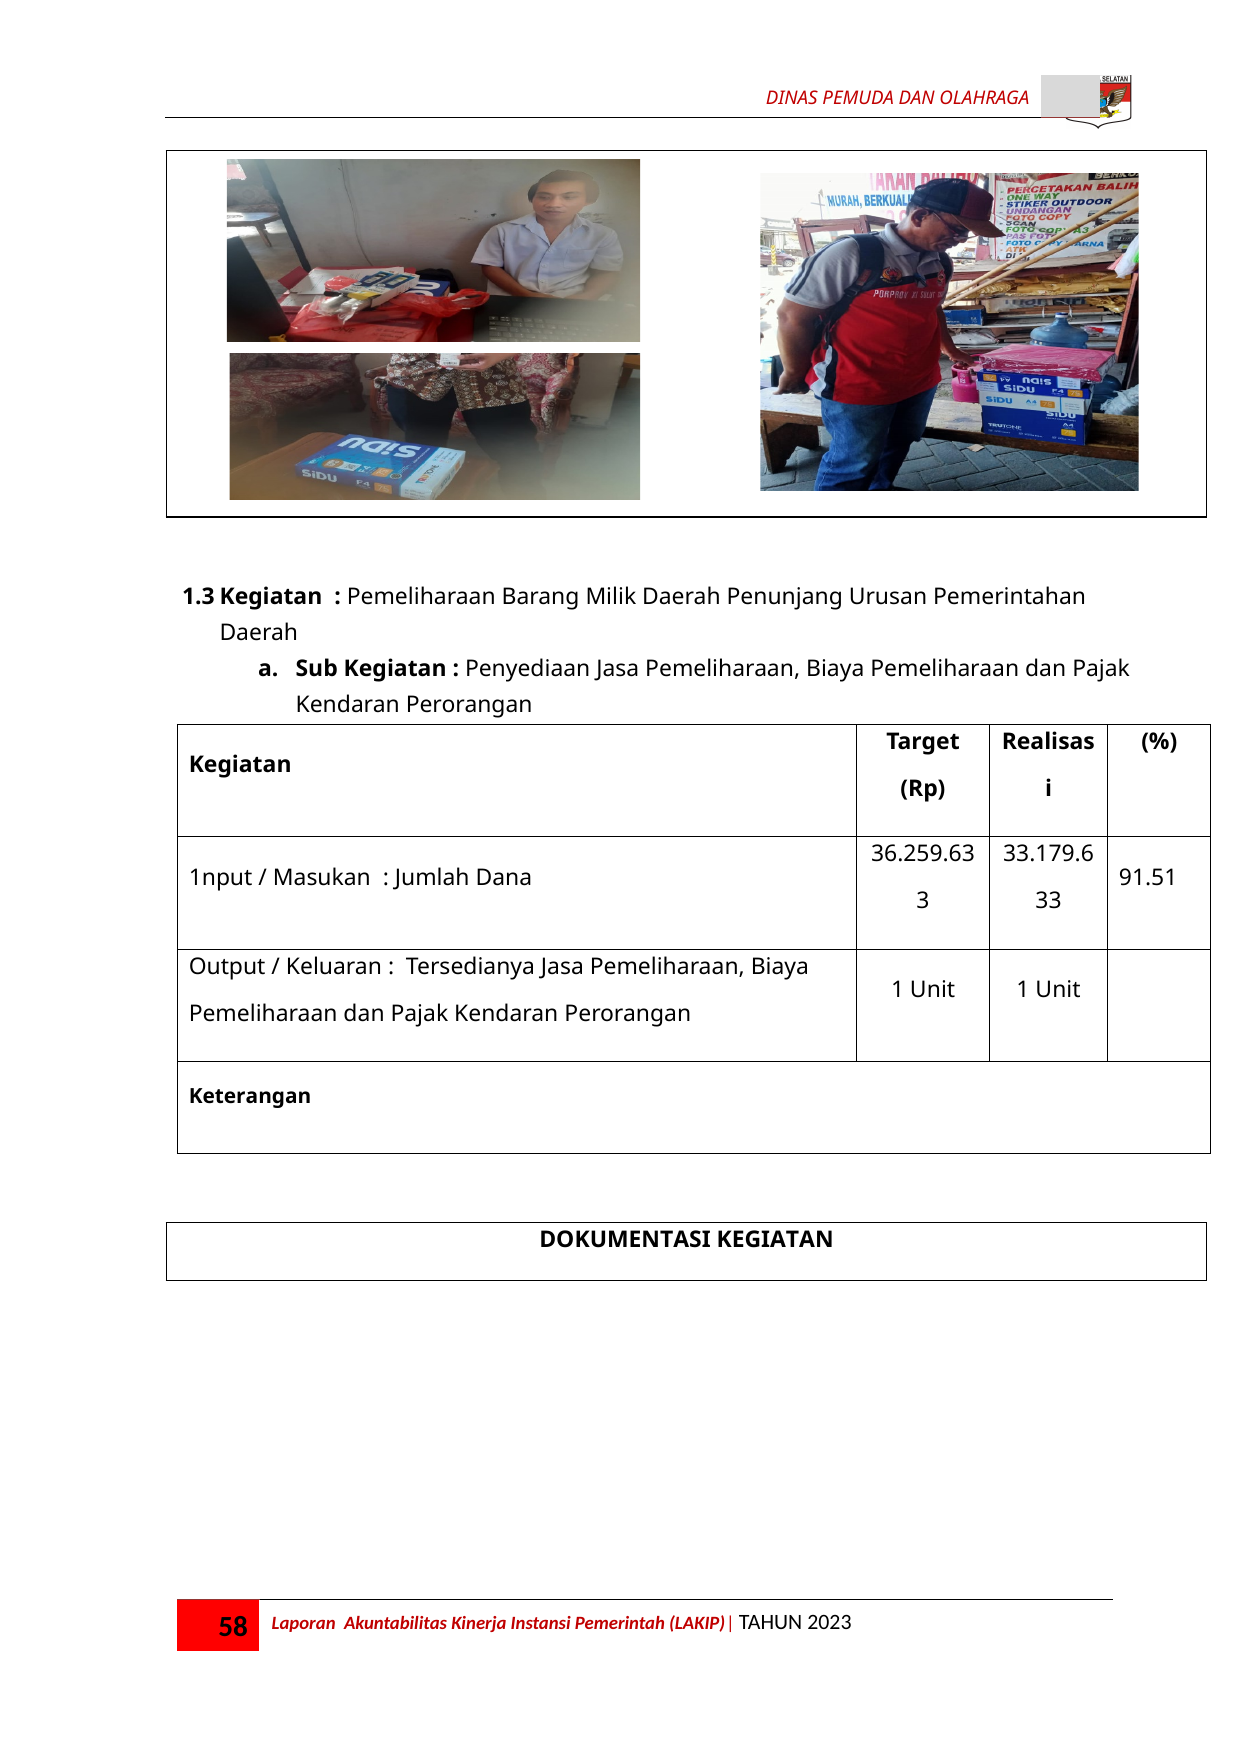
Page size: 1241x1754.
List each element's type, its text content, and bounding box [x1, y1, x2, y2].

picture [226, 159, 641, 342]
table_cell Output / Keluaran : Tersedianya Jasa Pemeliharaan, Biaya Pemeliharaan dan Pajak Kendaran Perorangan [178, 950, 856, 1061]
table_cell Keterangan [178, 1062, 1210, 1153]
table_cell 1nput / Masukan : Jumlah Dana [178, 837, 856, 949]
picture [1065, 75, 1132, 129]
table_header Realisasi [990, 725, 1107, 836]
table_cell 91.51 [1108, 837, 1210, 949]
table_header (%) [1108, 725, 1210, 836]
table_cell [167, 151, 1206, 516]
list Sub Kegiatan : Penyediaan Jasa Pemeliharaan, Biaya Pemeliharaan dan Pajak Kendaran Perorangan [258, 652, 1132, 719]
list Kegiatan : Pemeliharaan Barang Milik Daerah Penunjang Urusan Pemerintahan Daerah [182, 580, 1132, 647]
table_cell 33.179.633 [990, 837, 1107, 949]
picture [229, 353, 641, 500]
table_header DOKUMENTASI KEGIATAN [167, 1223, 1206, 1279]
picture [760, 173, 1139, 491]
table_cell [1108, 950, 1210, 1061]
table_cell 1 Unit [990, 950, 1107, 1061]
table_header Target (Rp) [857, 725, 989, 836]
table_header Kegiatan [178, 725, 856, 836]
table_cell 1 Unit [857, 950, 989, 1061]
table_cell 36.259.633 [857, 837, 989, 949]
